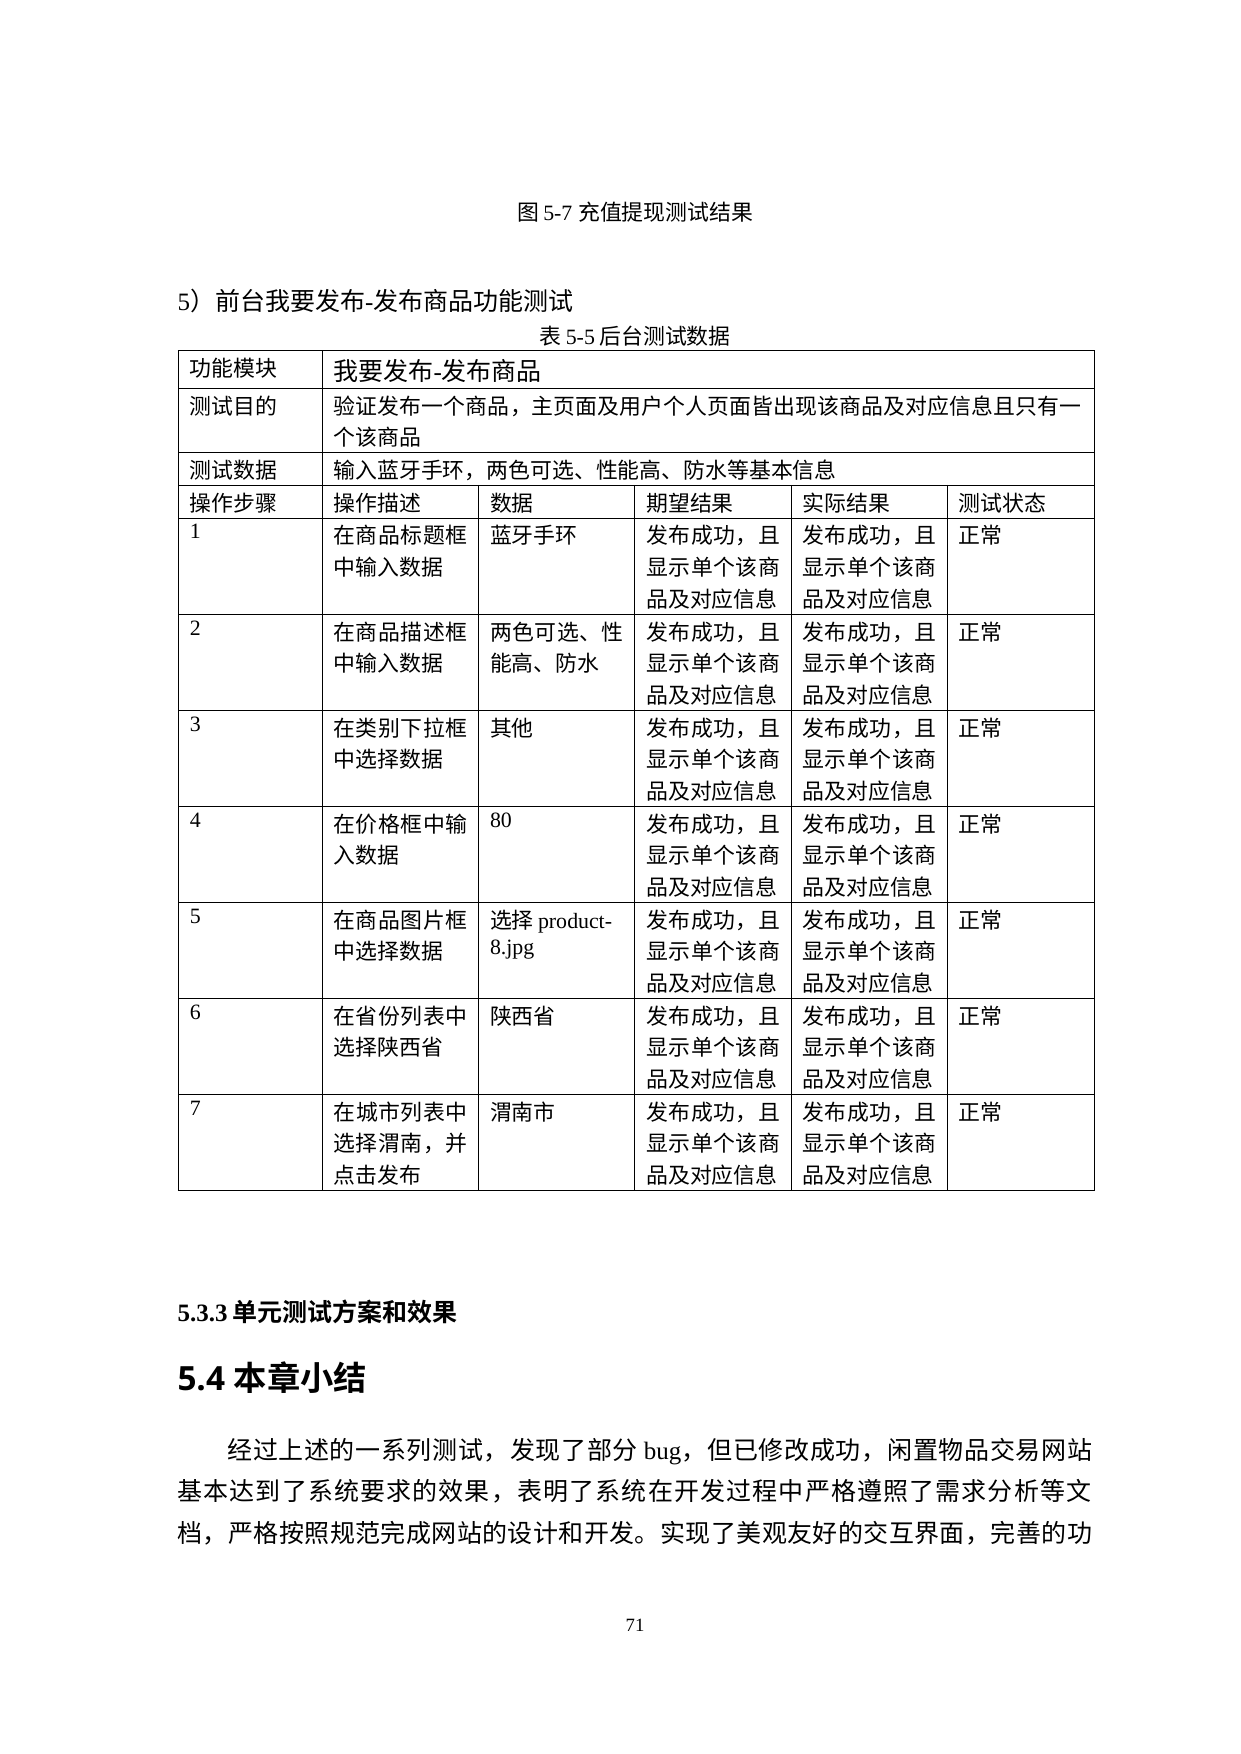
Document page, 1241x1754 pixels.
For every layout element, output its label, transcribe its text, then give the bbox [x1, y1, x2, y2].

table_cell 4 [179, 807, 322, 902]
table_cell 期望结果 [635, 486, 791, 517]
table_cell 5 [179, 903, 322, 998]
table_cell 两色可选、性能高、防水 [479, 615, 634, 709]
table_cell 1 [179, 519, 322, 613]
table_cell 发布成功，且显示单个该商品及对应信息 [792, 615, 947, 709]
table_cell 发布成功，且显示单个该商品及对应信息 [635, 807, 791, 902]
table_cell 测试状态 [948, 486, 1094, 517]
table_cell 正常 [948, 519, 1094, 613]
table_cell 正常 [948, 1095, 1094, 1190]
table_cell 正常 [948, 807, 1094, 902]
text 5.3.3单元测试方案和效果 [177, 1288, 1092, 1330]
table_cell 操作步骤 [179, 486, 322, 517]
text 表5-5后台测试数据 [177, 319, 1092, 350]
table_cell 发布成功，且显示单个该商品及对应信息 [792, 807, 947, 902]
list 5）前台我要发布-发布商品功能测试 [177, 277, 1092, 319]
table_cell 在类别下拉框中选择数据 [323, 711, 478, 806]
table_cell 发布成功，且显示单个该商品及对应信息 [635, 615, 791, 709]
table_cell 3 [179, 711, 322, 806]
table_cell 其他 [479, 711, 634, 806]
table_cell 测试数据 [179, 453, 322, 485]
table_cell 发布成功，且显示单个该商品及对应信息 [792, 519, 947, 613]
table_cell 正常 [948, 999, 1094, 1094]
table_cell 发布成功，且显示单个该商品及对应信息 [635, 711, 791, 806]
table_cell 发布成功，且显示单个该商品及对应信息 [635, 999, 791, 1094]
table_header 我要发布-发布商品 [323, 351, 1094, 388]
table_cell 发布成功，且显示单个该商品及对应信息 [792, 903, 947, 998]
table_cell 数据 [479, 486, 634, 517]
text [177, 1426, 1092, 1551]
table_cell 验证发布一个商品，主页面及用户个人页面皆出现该商品及对应信息且只有一个该商品 [323, 389, 1094, 452]
table_cell 在价格框中输入数据 [323, 807, 478, 902]
table_cell 选择product-8.jpg [479, 903, 634, 998]
table_cell 正常 [948, 903, 1094, 998]
text 图5-7 充值提现测试结果 [177, 195, 1092, 227]
table_header 功能模块 [179, 351, 322, 388]
table_cell 输入蓝牙手环，两色可选、性能高、防水等基本信息 [323, 453, 1094, 485]
table_cell 发布成功，且显示单个该商品及对应信息 [792, 999, 947, 1094]
table_cell 发布成功，且显示单个该商品及对应信息 [792, 1095, 947, 1190]
table_cell 在商品标题框中输入数据 [323, 519, 478, 613]
table_cell 发布成功，且显示单个该商品及对应信息 [635, 519, 791, 613]
table_cell 正常 [948, 711, 1094, 806]
table_cell 发布成功，且显示单个该商品及对应信息 [792, 711, 947, 806]
table_cell 6 [179, 999, 322, 1094]
table_cell 2 [179, 615, 322, 709]
table_cell 正常 [948, 615, 1094, 709]
table_cell 陕西省 [479, 999, 634, 1094]
table_cell 测试目的 [179, 389, 322, 452]
table_cell 在商品描述框中输入数据 [323, 615, 478, 709]
text 5.4 本章小结 [177, 1357, 1092, 1399]
table_cell 发布成功，且显示单个该商品及对应信息 [635, 903, 791, 998]
table_cell 操作描述 [323, 486, 478, 517]
table_cell 渭南市 [479, 1095, 634, 1190]
table_cell 蓝牙手环 [479, 519, 634, 613]
table_cell 在商品图片框中选择数据 [323, 903, 478, 998]
table_cell 在城市列表中选择渭南，并点击发布 [323, 1095, 478, 1190]
table_cell 发布成功，且显示单个该商品及对应信息 [635, 1095, 791, 1190]
table_cell 7 [179, 1095, 322, 1190]
table_cell 在省份列表中选择陕西省 [323, 999, 478, 1094]
table_cell 80 [479, 807, 634, 902]
table_cell 实际结果 [792, 486, 947, 517]
